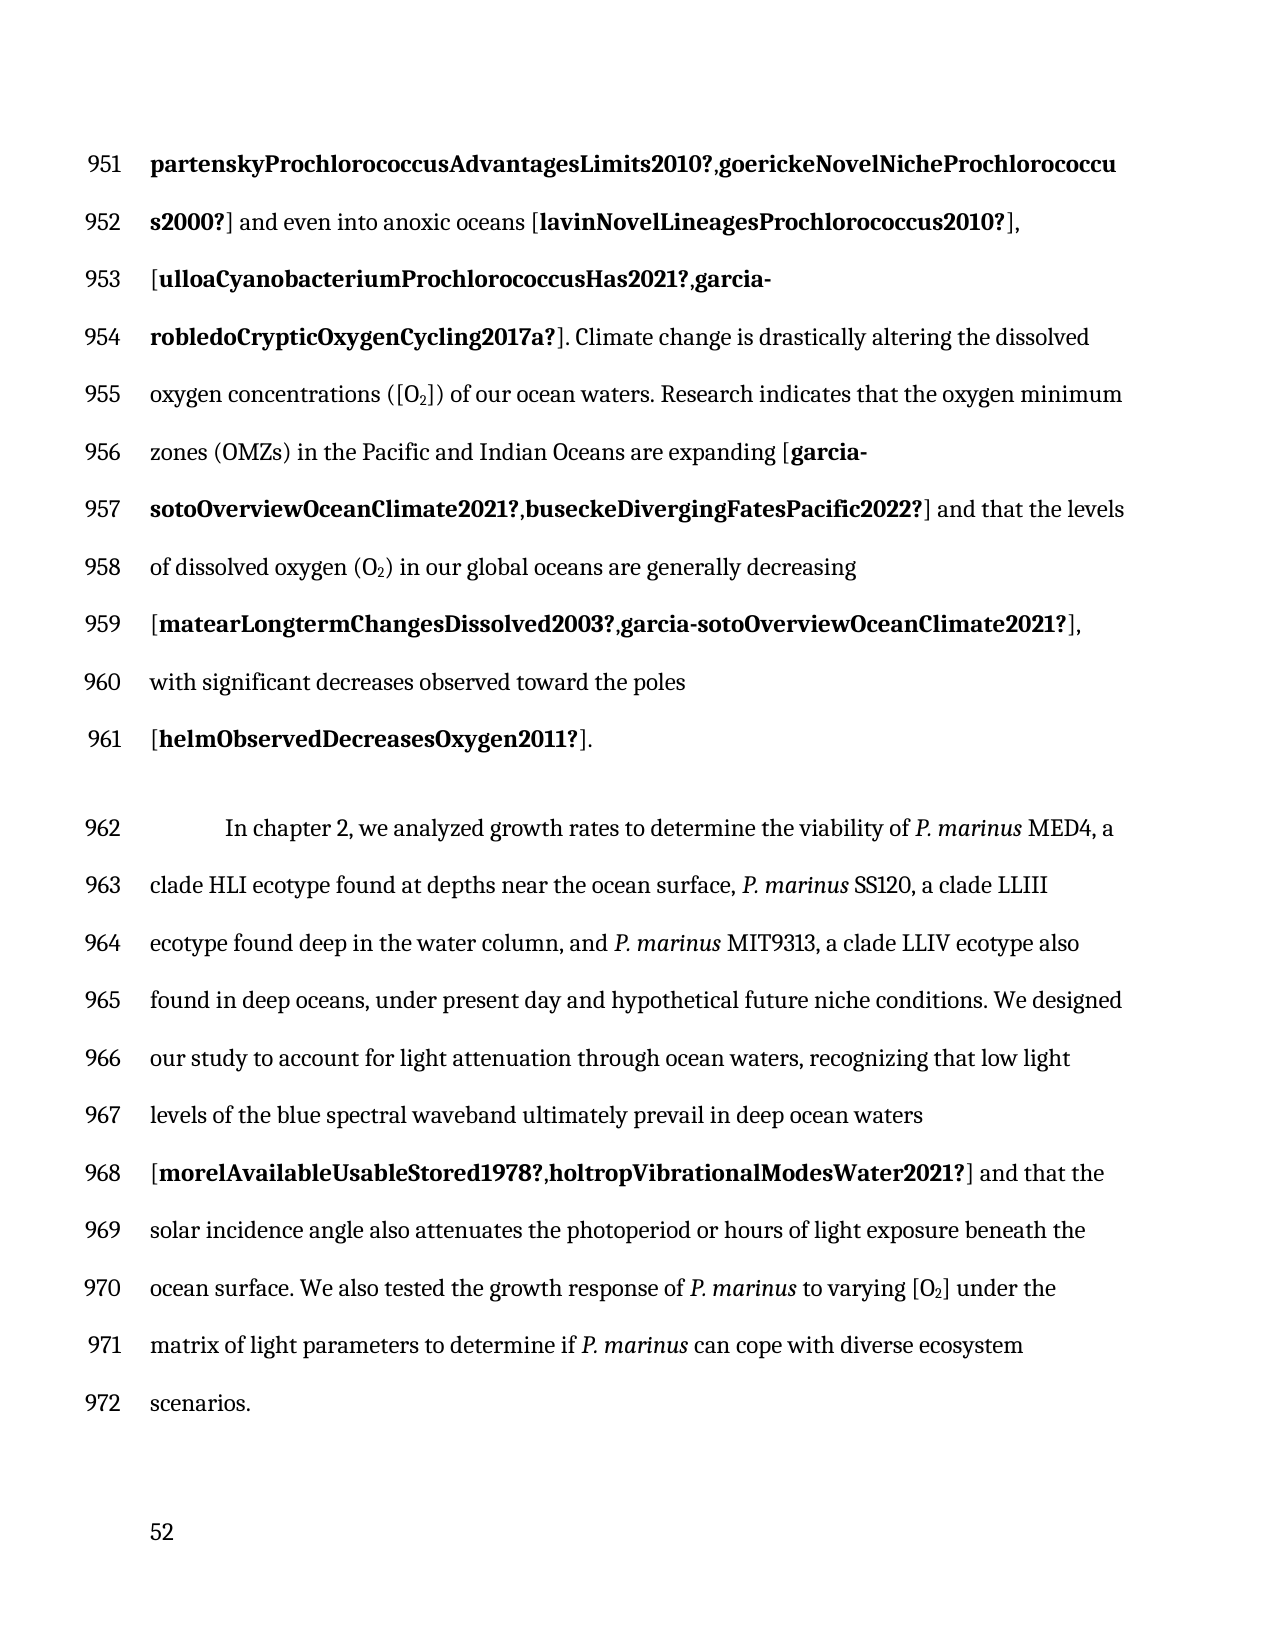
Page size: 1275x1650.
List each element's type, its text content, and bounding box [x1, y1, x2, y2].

text In chapter 2, we analyzed growth rates to determine the viability of P. marinus MED4, a clade HLI ecotype found at depths near the ocean surface, P. marinus SS120, a clade LLIII ecotype found deep in the water column, and P. marinus MIT9313, a clade LLIV ecotype also found in deep oceans, under present day and hypothetical future niche conditions. We designed our study to account for light attenuation through ocean waters, recognizing that low light levels of the blue spectral waveband ultimately prevail in deep ocean waters [morelAvailableUsableStored1978?,holtropVibrationalModesWater2021?] and that the solar incidence angle also attenuates the photoperiod or hours of light exposure beneath the ocean surface. We also tested the growth response of P. marinus to varying [O2] under the matrix of light parameters to determine if P. marinus can cope with diverse ecosystem scenarios. [150, 814, 1125, 1417]
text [150, 150, 1125, 754]
